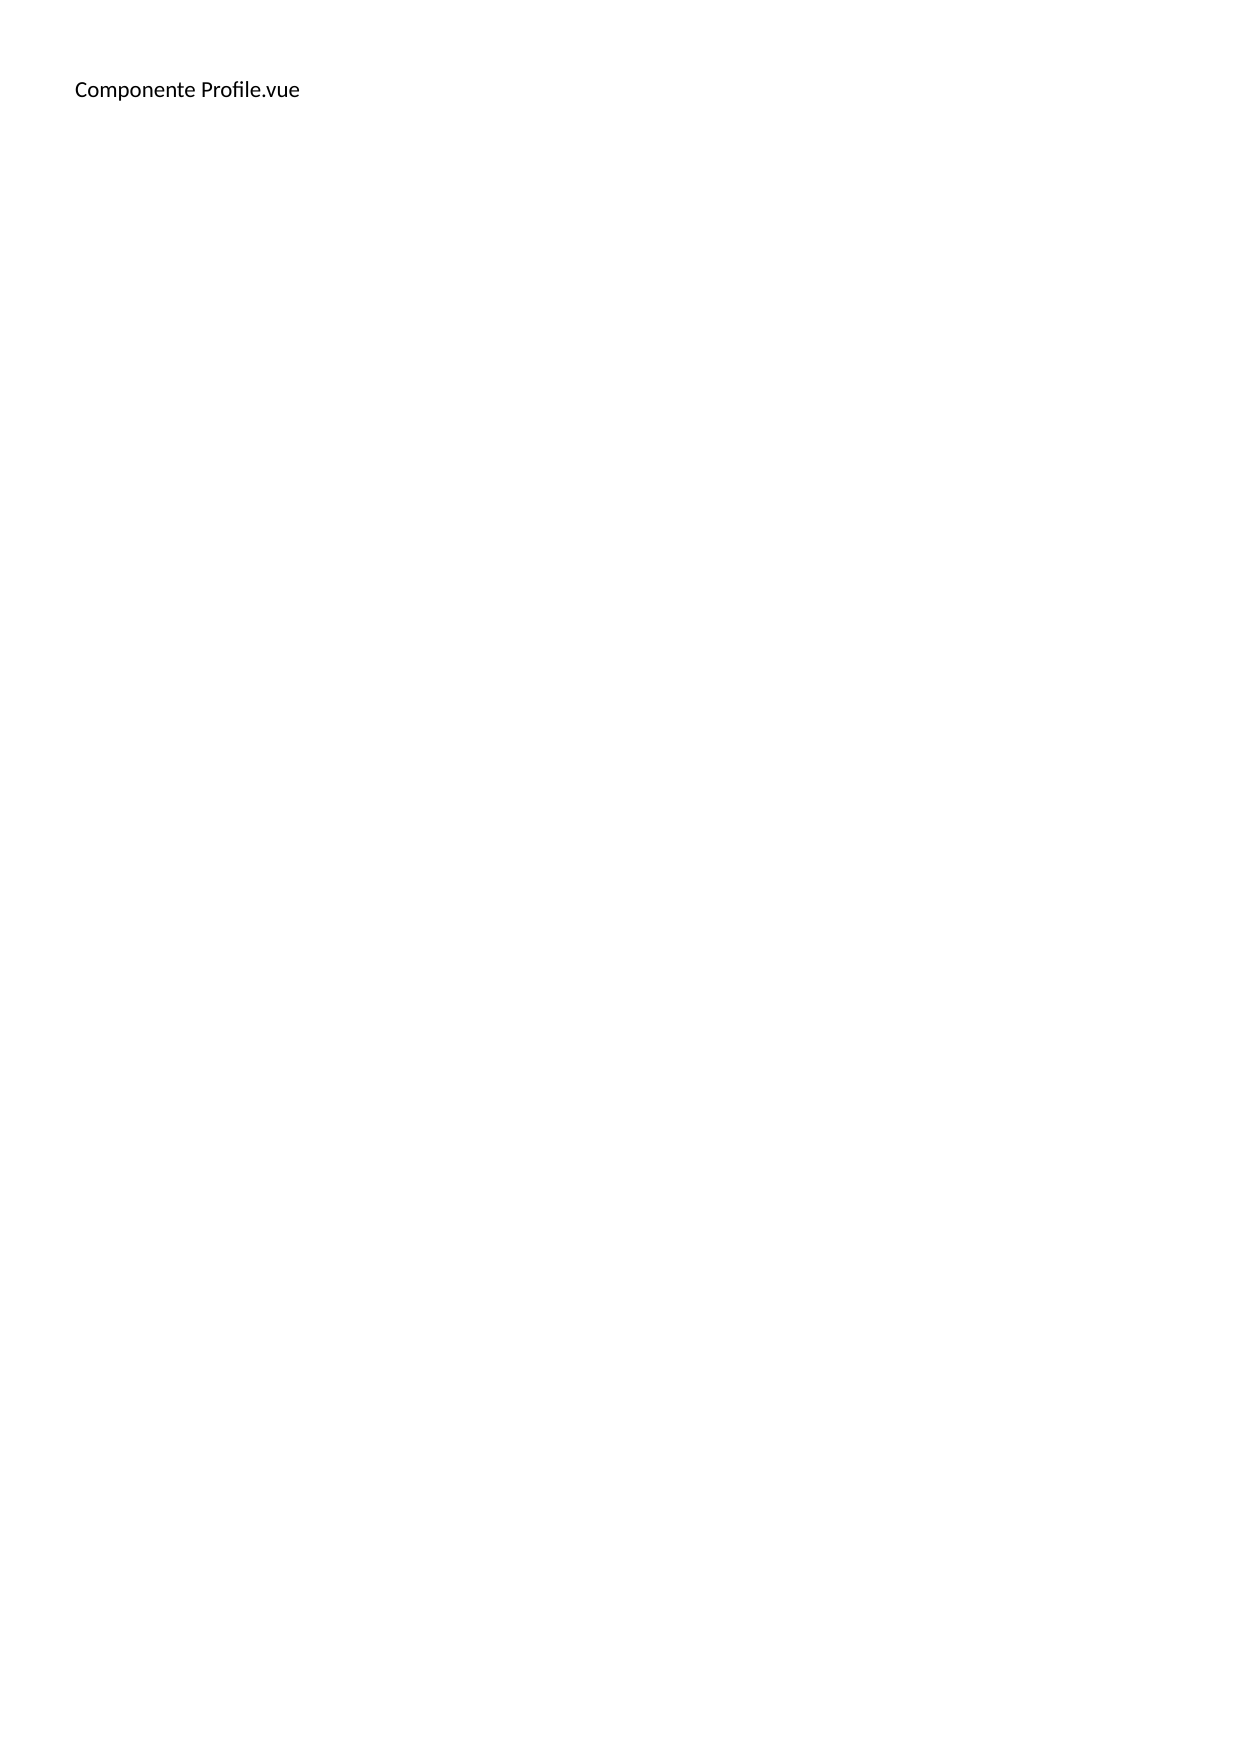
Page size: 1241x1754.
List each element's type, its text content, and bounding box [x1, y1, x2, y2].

text Componente Profile.vue [75, 75, 1165, 103]
